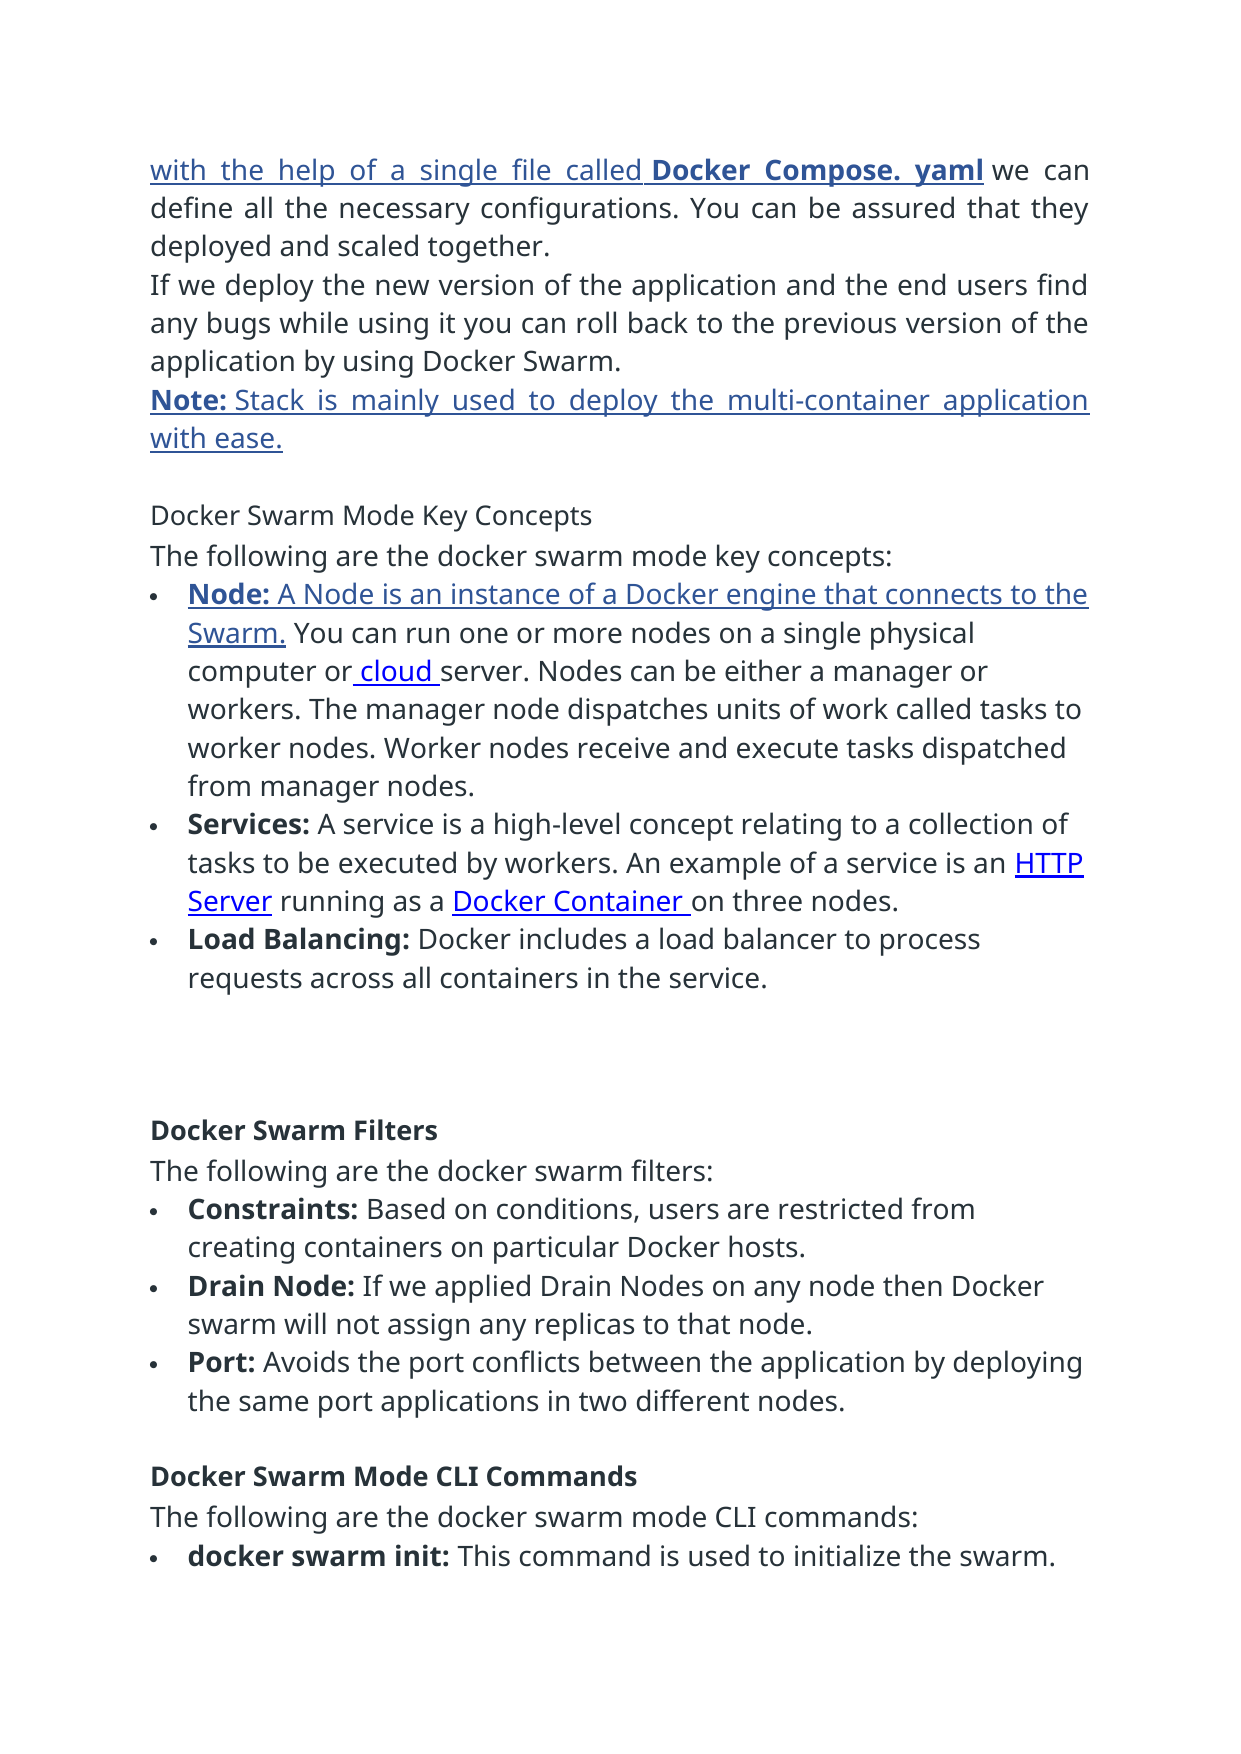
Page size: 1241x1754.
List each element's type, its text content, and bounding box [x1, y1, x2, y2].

text The following are the docker swarm mode key concepts: [150, 536, 1090, 574]
list Drain Node: If we applied Drain Nodes on any node then Docker swarm will not assign any replicas to that node. [150, 1266, 1090, 1343]
text Note: Stack is mainly used to deploy the multi-container application with ease. [150, 415, 1090, 457]
list Services: A service is a high-level concept relating to a collection of tasks to be executed by workers. An example of a service is an HTTP Server running as a Docker Container on three nodes. [150, 804, 1090, 919]
list Port: Avoids the port conflicts between the application by deploying the same port applications in two different nodes. [150, 1343, 1090, 1419]
list Node: A Node is an instance of a Docker engine that connects to the Swarm. You can run one or more nodes on a single physical computer or cloud server. Nodes can be either a manager or workers. The manager node dispatches units of work called tasks to worker nodes. Worker nodes receive and execute tasks dispatched from manager nodes. [150, 574, 1090, 804]
text The following are the docker swarm filters: [150, 1151, 1090, 1189]
list Load Balancing: Docker includes a load balancer to process requests across all containers in the service. [150, 919, 1090, 996]
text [150, 150, 1090, 265]
list docker swarm init: This command is used to initialize the swarm. [150, 1536, 1090, 1574]
text Note: Stack is mainly used to deploy the multi-container application with ease. [150, 380, 1090, 413]
subtitle Docker Swarm Mode Key Concepts [150, 496, 1090, 533]
text If we deploy the new version of the application and the end users find any bugs while using it you can roll back to the previous version of the application by using Docker Swarm. [150, 265, 1090, 380]
list Constraints: Based on conditions, users are restricted from creating containers on particular Docker hosts. [150, 1189, 1090, 1266]
text The following are the docker swarm mode CLI commands: [150, 1497, 1090, 1536]
subtitle Docker Swarm Filters [150, 1111, 1090, 1148]
subtitle Docker Swarm Mode CLI Commands [150, 1458, 1090, 1494]
